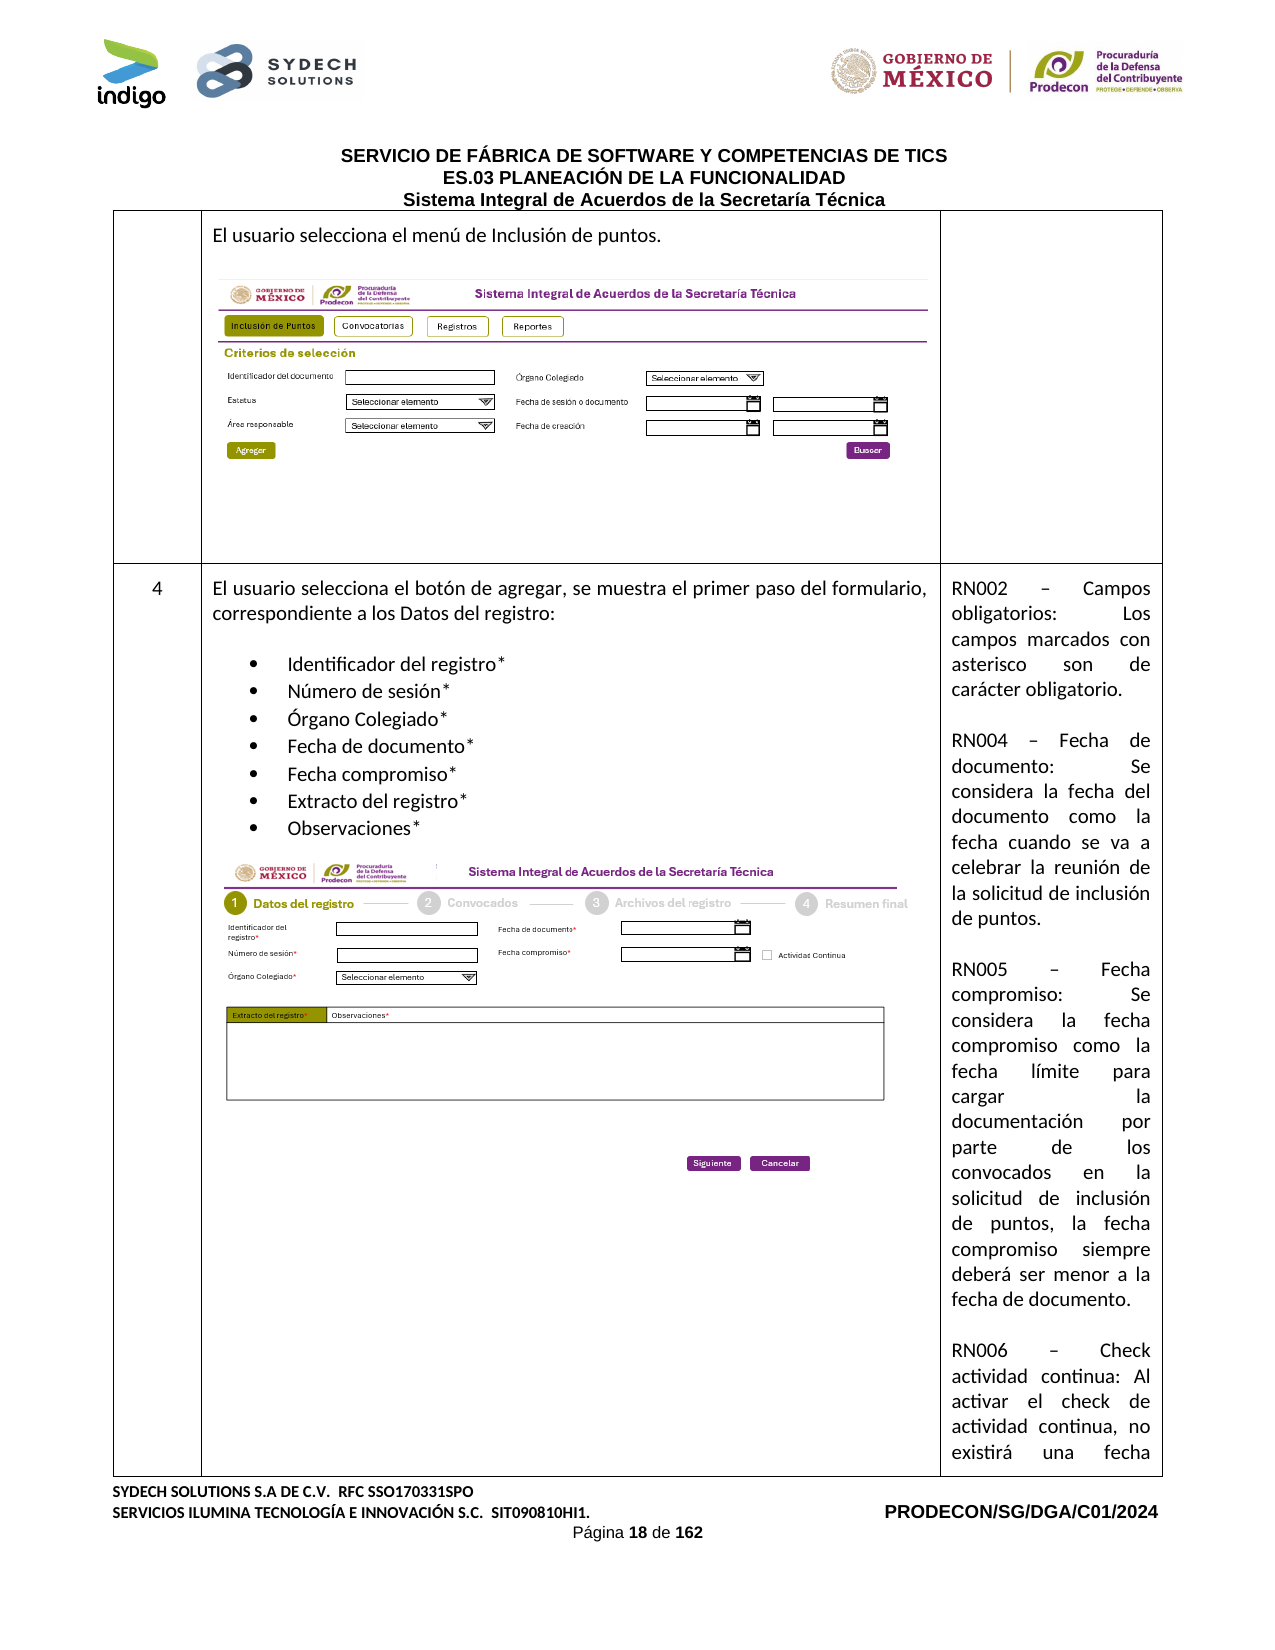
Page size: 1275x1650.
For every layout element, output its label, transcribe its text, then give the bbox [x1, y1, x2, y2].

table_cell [202, 564, 940, 1476]
table_cell 4 [114, 564, 201, 1476]
picture [212, 859, 929, 1182]
picture [212, 273, 929, 526]
picture [1028, 41, 1184, 100]
picture [67, 24, 364, 118]
table_cell [941, 211, 1162, 563]
table_cell 3 [114, 211, 201, 563]
picture [831, 48, 1011, 94]
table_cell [202, 211, 940, 563]
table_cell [941, 564, 1162, 1476]
